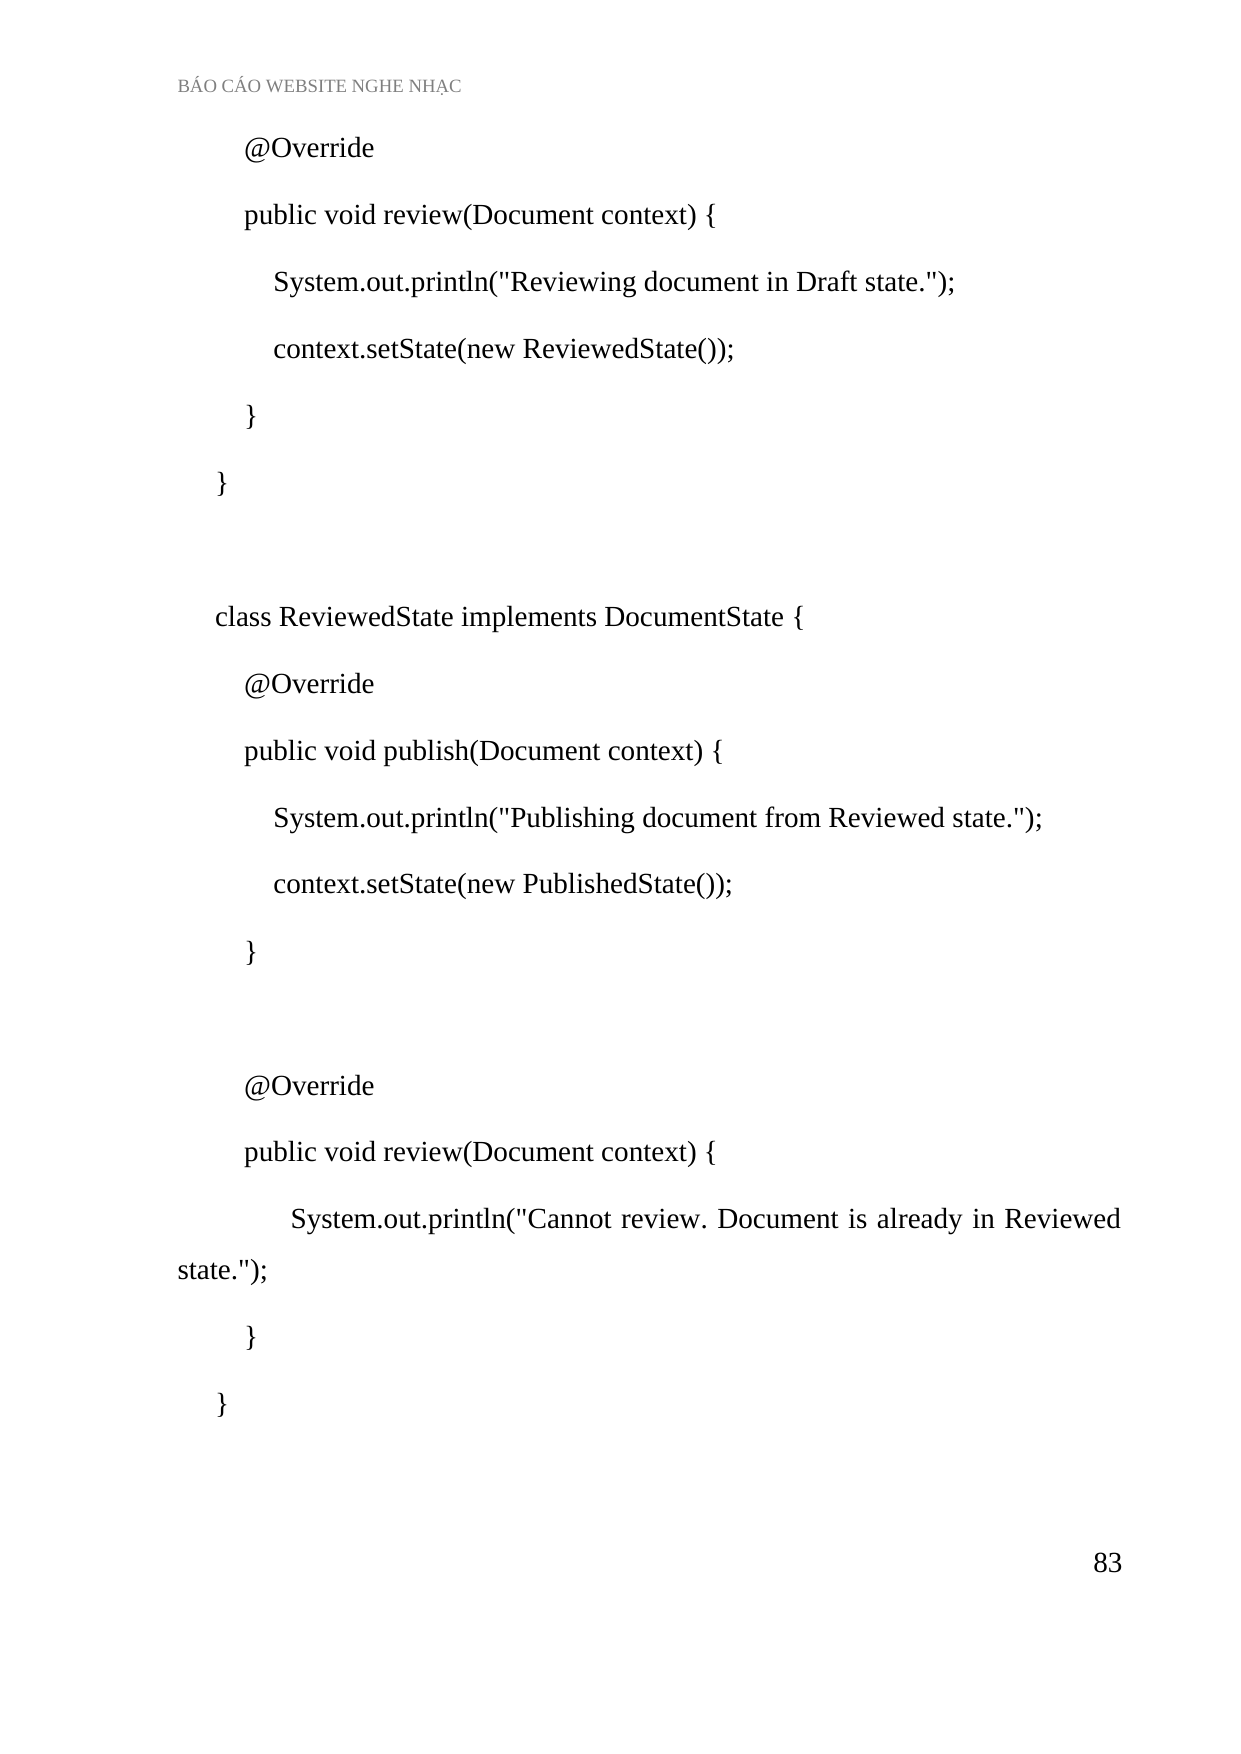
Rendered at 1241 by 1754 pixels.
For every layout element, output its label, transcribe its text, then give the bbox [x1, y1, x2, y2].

text } [177, 398, 1122, 431]
text } [177, 934, 1122, 967]
text context.setState(new ReviewedState()); [177, 331, 1122, 364]
text System.out.println("Cannot review. Document is already in Reviewed state."); [177, 1202, 1122, 1285]
text System.out.println("Reviewing document in Draft state."); [177, 264, 1122, 297]
text System.out.println("Publishing document from Reviewed state."); [177, 800, 1122, 833]
text @Override [177, 1068, 1122, 1101]
text context.setState(new PublishedState()); [177, 867, 1122, 900]
text public void review(Document context) { [177, 1134, 1122, 1168]
text @Override [177, 130, 1122, 163]
text } [177, 1386, 1122, 1419]
text class ReviewedState implements DocumentState { [177, 599, 1122, 632]
text public void publish(Document context) { [177, 733, 1122, 766]
text public void review(Document context) { [177, 197, 1122, 230]
text @Override [177, 666, 1122, 699]
text } [177, 1319, 1122, 1352]
text } [177, 465, 1122, 498]
